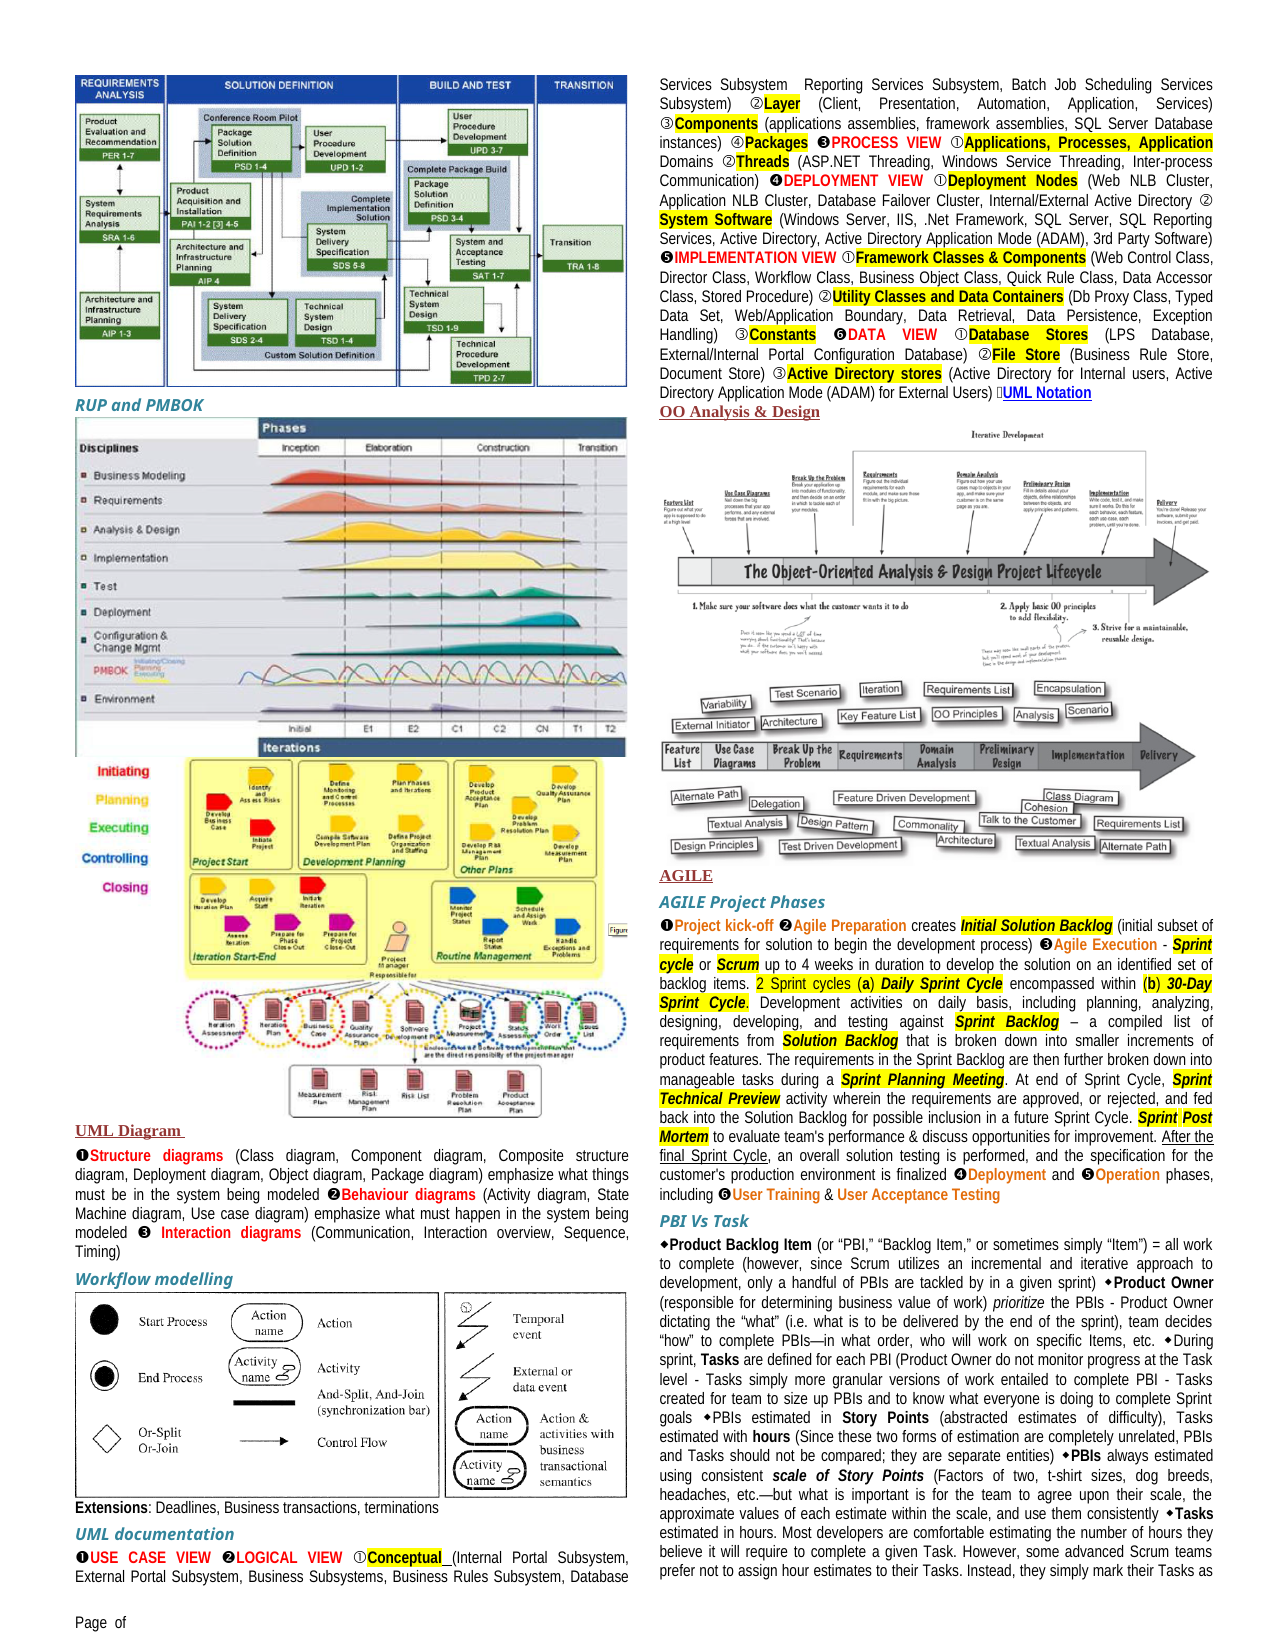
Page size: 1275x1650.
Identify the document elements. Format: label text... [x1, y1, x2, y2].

subtitle PBI Vs Task [659, 1210, 1213, 1233]
picture [75, 417, 628, 1121]
text USE CASE VIEW LOGICAL VIEW Conceptual (Internal Portal Subsystem, External Portal Subsystem, Business Subsystems, Business Rules Subsystem, Database Services Subsystem Reporting Services Subsystem, Batch Job Scheduling Services Subsystem) Layer (Client, Presentation, Automation, Application, Services) Components (applications assemblies, framework assemblies, SQL Server Database instances) Packages PROCESS VIEW Applications, Processes, Application Domains Threads (ASP.NET Threading, Windows Service Threading, Inter-process Communication) DEPLOYMENT VIEW Deployment Nodes (Web NLB Cluster, Application NLB Cluster, Database Failover Cluster, Internal/External Active Directory System Software (Windows Server, IIS, .Net Framework, SQL Server, SQL Reporting Services, Active Directory, Active Directory Application Mode (ADAM), 3rd Party Software) IMPLEMENTATION VIEW Framework Classes & Components (Web Control Class, Director Class, Workflow Class, Business Object Class, Quick Rule Class, Data Accessor Class, Stored Procedure) Utility Classes and Data Containers (Db Proxy Class, Typed Data Set, Web/Application Boundary, Data Retrieval, Data Persistence, Exception Handling) Constants DATA VIEW Database Stores (LPS Database, External/Internal Portal Configuration Database) File Store (Business Rule Store, Document Store) Active Directory stores (Active Directory for Internal users, Active Directory Application Mode (ADAM) for External Users) UML Notation [659, 75, 1213, 402]
subtitle AGILE [659, 866, 1213, 885]
subtitle OO Analysis & Design [659, 402, 1213, 421]
picture [75, 1292, 628, 1498]
picture [75, 75, 628, 387]
subtitle UML Diagram [75, 1121, 629, 1140]
subtitle AGILE Project Phases [659, 891, 1213, 914]
subtitle RUP and PMBOK [75, 393, 629, 416]
subtitle Workflow modelling [75, 1267, 629, 1290]
subtitle UML documentation [75, 1523, 629, 1546]
picture [659, 427, 1212, 866]
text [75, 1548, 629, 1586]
text Extensions: Deadlines, Business transactions, terminations [75, 1498, 629, 1517]
text Structure diagrams (Class diagram, Component diagram, Composite structure diagram, Deployment diagram, Object diagram, Package diagram) emphasize what things must be in the system being modeled Behaviour diagrams (Activity diagram, State Machine diagram, Use case diagram) emphasize what must happen in the system being modeled Interaction diagrams (Communication, Interaction overview, Sequence, Timing) [75, 1146, 629, 1261]
text Project kick-off Agile Preparation creates Initial Solution Backlog (initial subset of requirements for solution to begin the development process) Agile Execution - Sprint cycle or Scrum up to 4 weeks in duration to develop the solution on an identified set of backlog items. 2 Sprint cycles (a) Daily Sprint Cycle encompassed within (b) 30-Day Sprint Cycle. Development activities on daily basis, including planning, analyzing, designing, developing, and testing against Sprint Backlog – a compiled list of requirements from Solution Backlog that is broken down into smaller increments of product features. The requirements in the Sprint Backlog are then further broken down into manageable tasks during a Sprint Planning Meeting. At end of Sprint Cycle, Sprint Technical Preview activity wherein the requirements are approved, or rejected, and fed back into the Solution Backlog for possible inclusion in a future Sprint Cycle. Sprint Post Mortem to evaluate team's performance & discuss opportunities for improvement. After the final Sprint Cycle, an overall solution testing is performed, and the specification for the customer's production environment is finalized Deployment and Operation phases, including User Training & User Acceptance Testing [659, 916, 1213, 1204]
